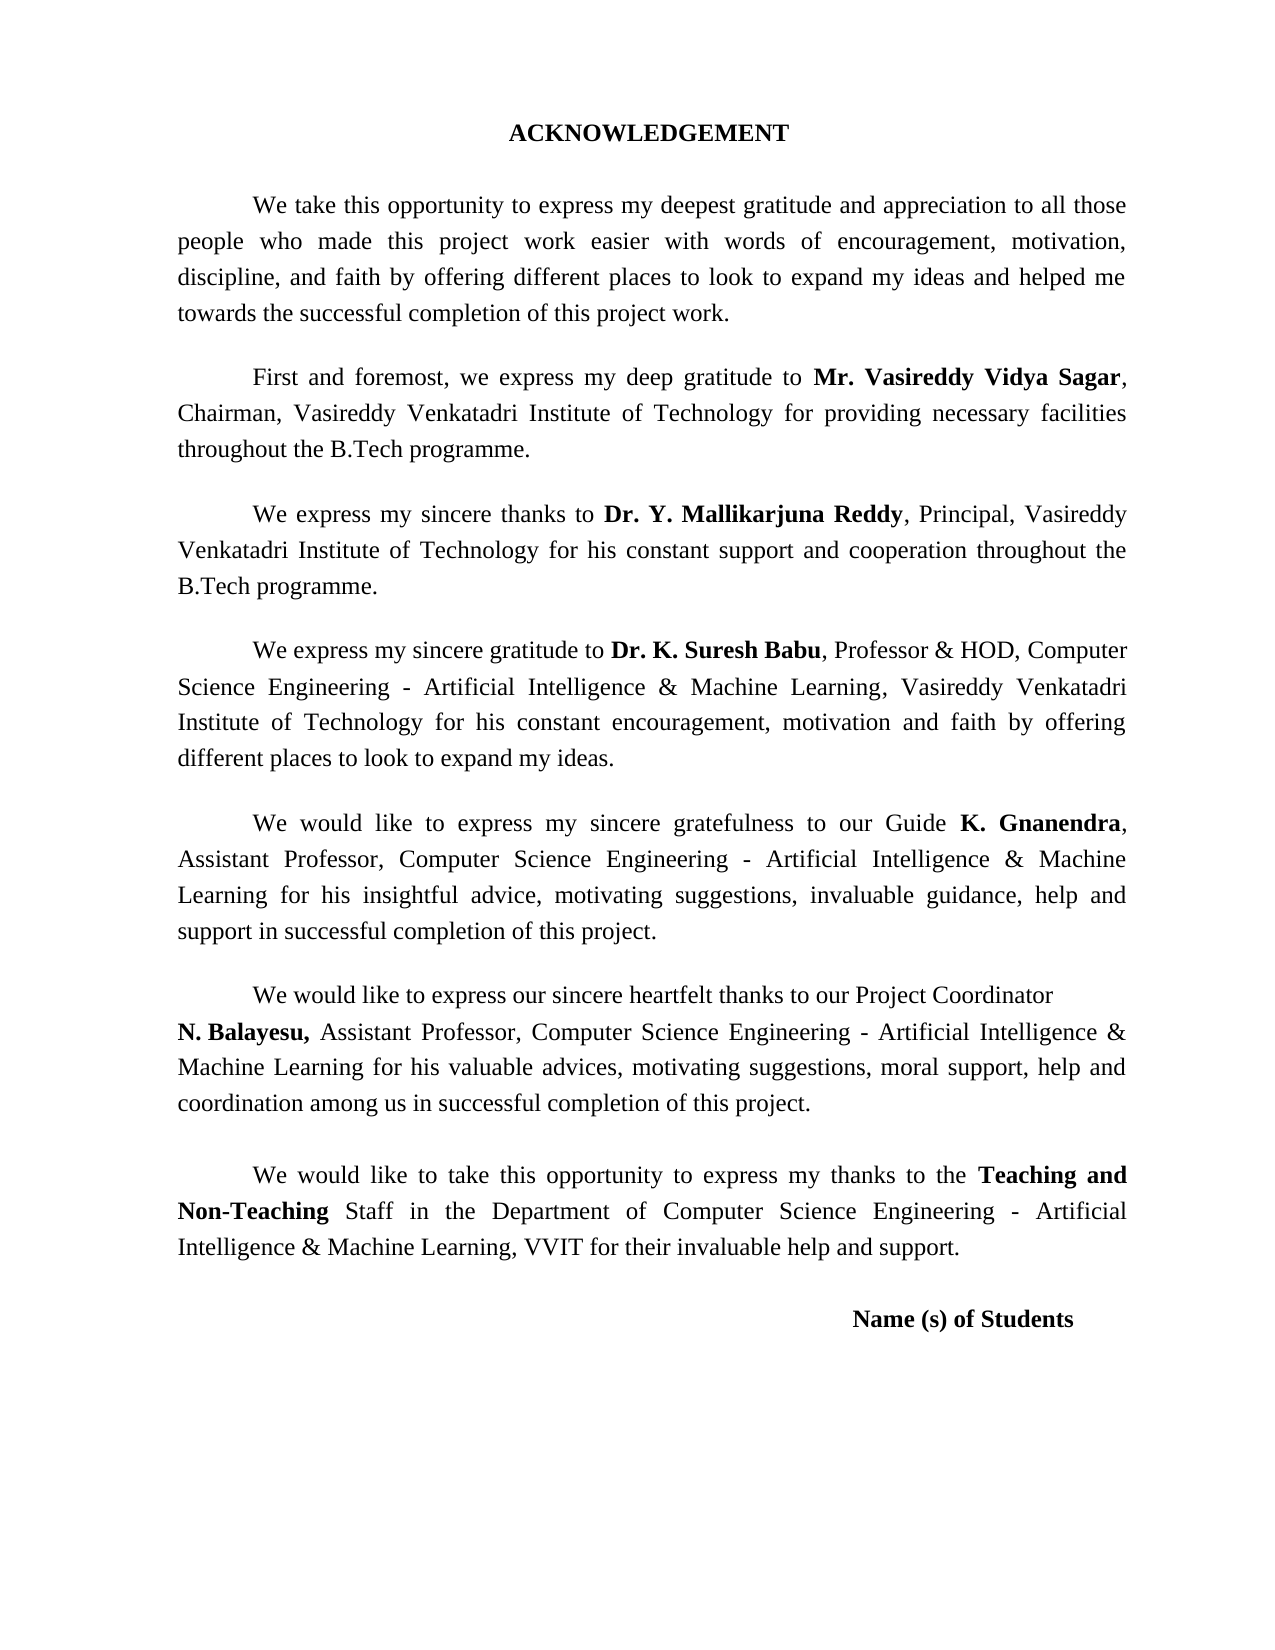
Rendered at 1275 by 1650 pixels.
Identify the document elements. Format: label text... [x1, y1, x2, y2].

text Name (s) of Students [777, 1304, 1127, 1333]
text ACKNOWLEDGEMENT [327, 118, 1127, 147]
list Balayesu, Assistant Professor, Computer Science Engineering - Artificial Intelligence & Machine Learning for his valuable advices, motivating suggestions, moral support, help and coordination among us in successful completion of this project. [177, 1017, 1127, 1117]
text We would like to express my sincere gratefulness to our Guide K. Gnanendra, Assistant Professor, Computer Science Engineering - Artificial Intelligence & Machine Learning for his insightful advice, motivating suggestions, invaluable guidance, help and support in successful completion of this project. [177, 808, 1127, 945]
text We express my sincere gratitude to Dr. K. Suresh Babu, Professor & HOD, Computer Science Engineering - Artificial Intelligence & Machine Learning, Vasireddy Venkatadri Institute of Technology for his constant encouragement, motivation and faith by offering different places to look to expand my ideas. [177, 636, 1127, 772]
text We take this opportunity to express my deepest gratitude and appreciation to all those people who made this project work easier with words of encouragement, motivation, discipline, and faith by offering different places to look to expand my ideas and helped me towards the successful completion of this project work. [177, 190, 1127, 327]
text We express my sincere thanks to Dr. Y. Mallikarjuna Reddy, Principal, Vasireddy Venkatadri Institute of Technology for his constant support and cooperation throughout the B.Tech programme. [177, 499, 1127, 600]
text First and foremost, we express my deep gratitude to Mr. Vasireddy Vidya Sagar, Chairman, Vasireddy Venkatadri Institute of Technology for providing necessary facilities throughout the B.Tech programme. [177, 362, 1127, 463]
text We would like to express our sincere heartfelt thanks to our Project Coordinator [177, 981, 1127, 1009]
text We would like to take this opportunity to express my thanks to the Teaching and Non-Teaching Staff in the Department of Computer Science Engineering - Artificial Intelligence & Machine Learning, VVIT for their invaluable help and support. [177, 1160, 1127, 1297]
